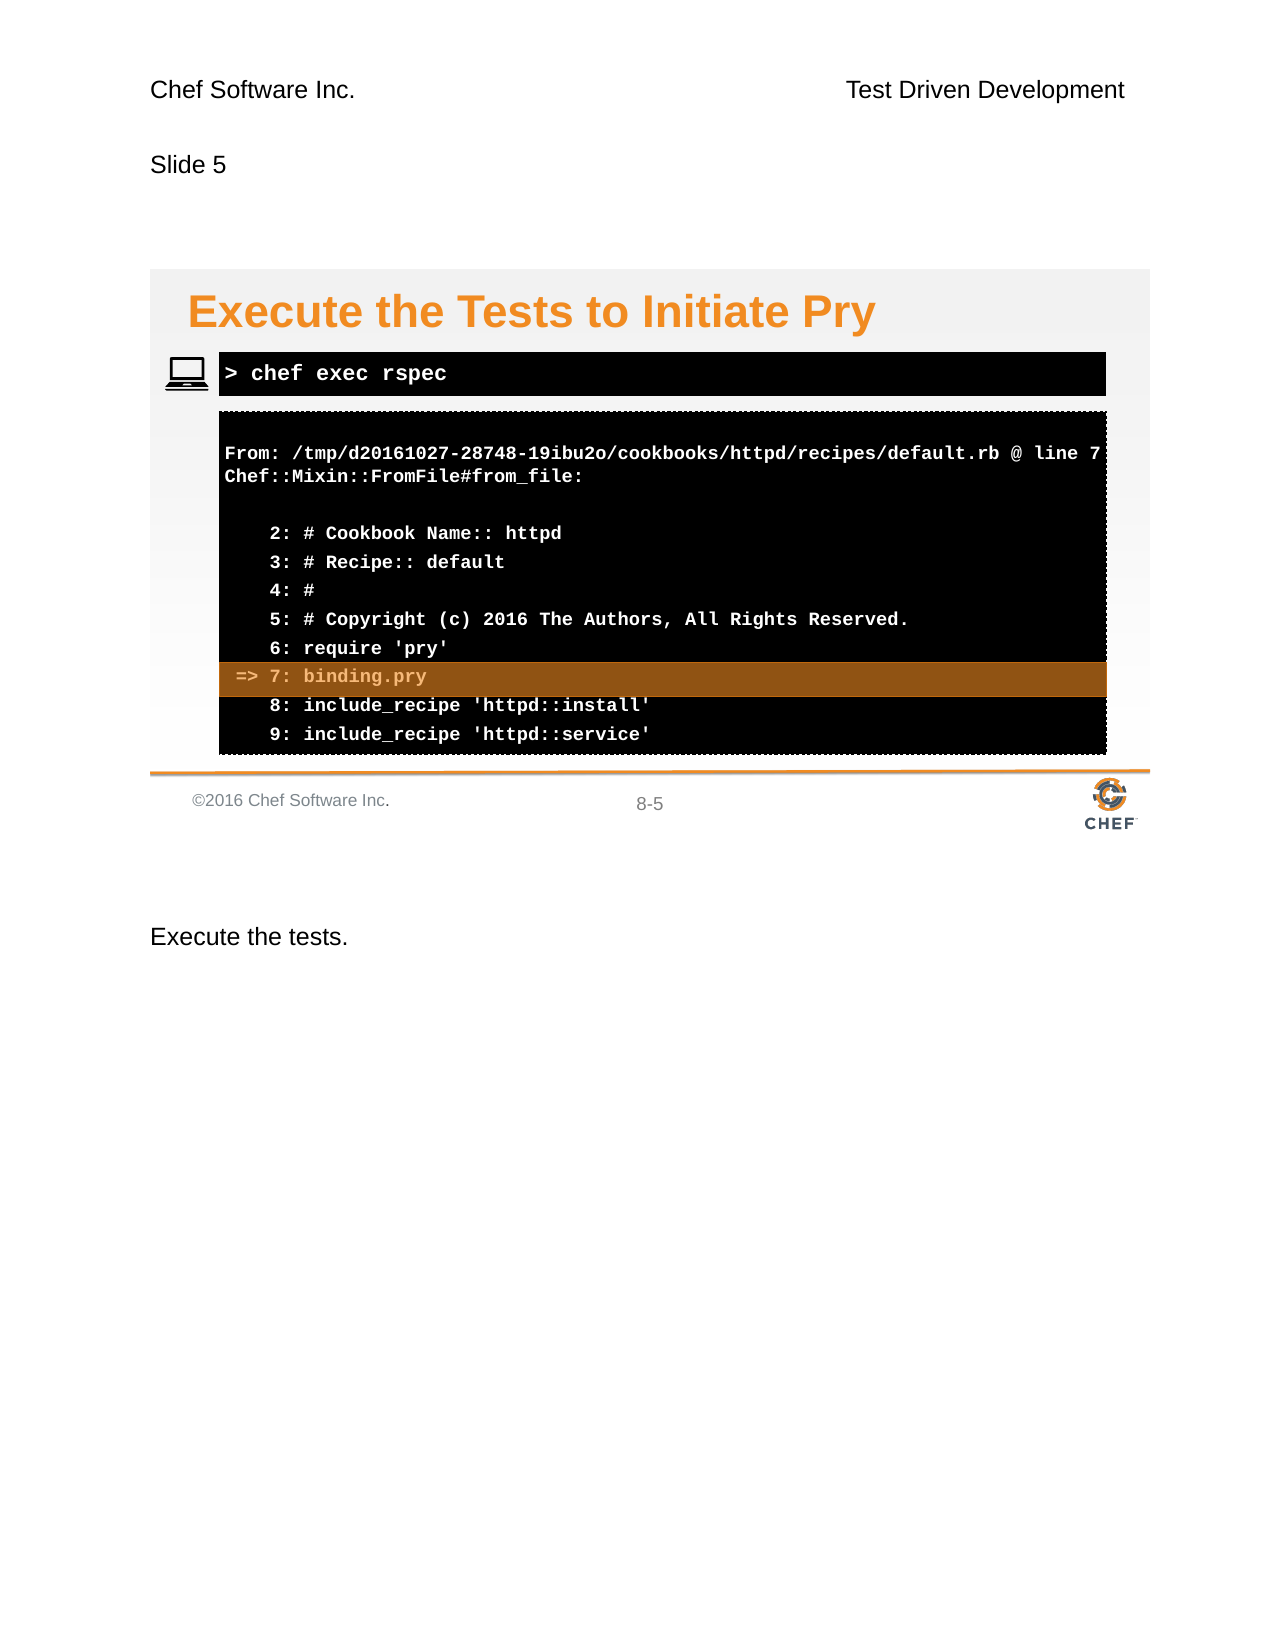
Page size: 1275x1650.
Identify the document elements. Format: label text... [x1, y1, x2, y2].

text Slide 5 [150, 150, 1125, 179]
text Execute the tests. [150, 921, 1125, 950]
